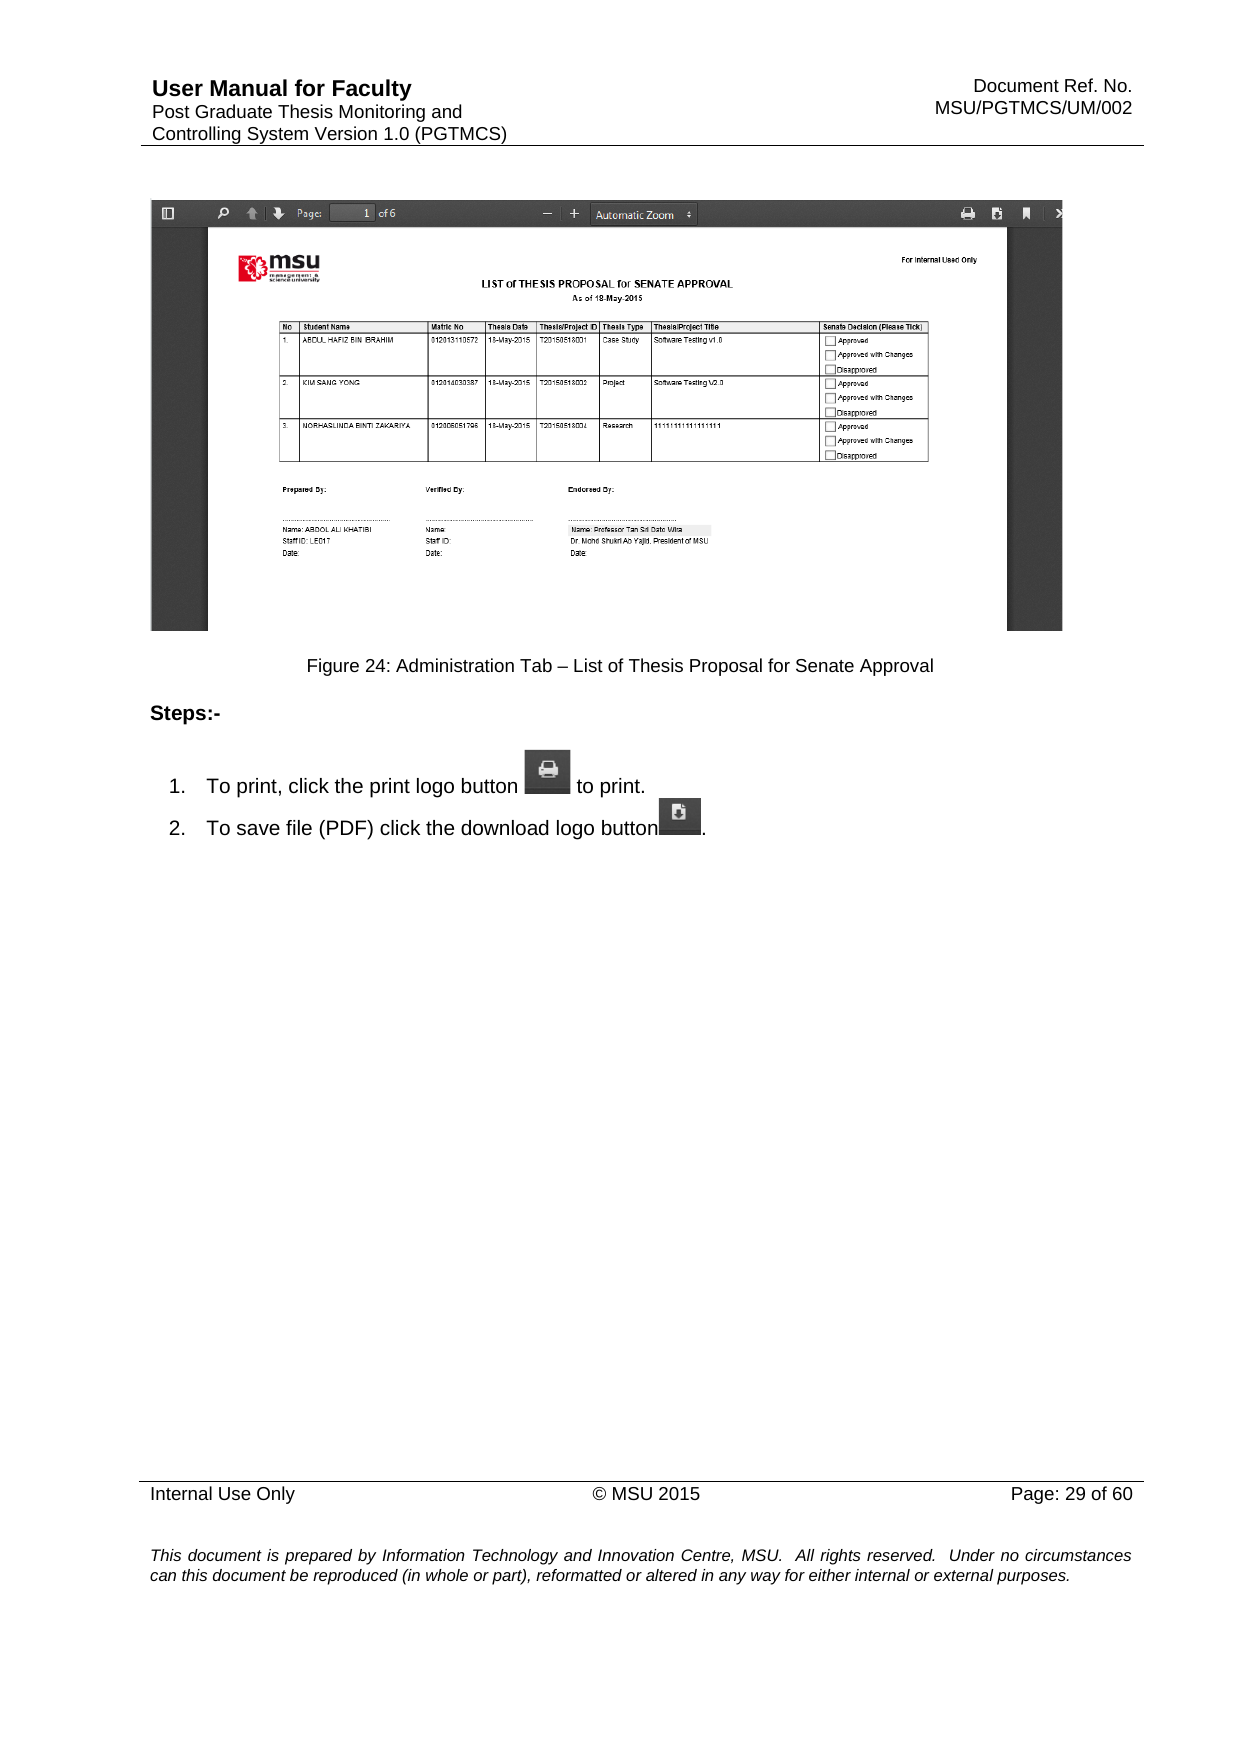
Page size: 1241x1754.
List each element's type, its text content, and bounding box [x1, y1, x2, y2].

picture [658, 798, 701, 835]
list To print, click the print logo button to print. [169, 749, 1090, 798]
list To save file (PDF) click the download logo button. [169, 798, 1090, 839]
picture [524, 749, 571, 794]
text Figure 24: Administration Tab – List of Thesis Proposal for Senate Approval [150, 655, 1090, 677]
picture [150, 198, 1063, 631]
text Steps:- [150, 701, 1090, 725]
